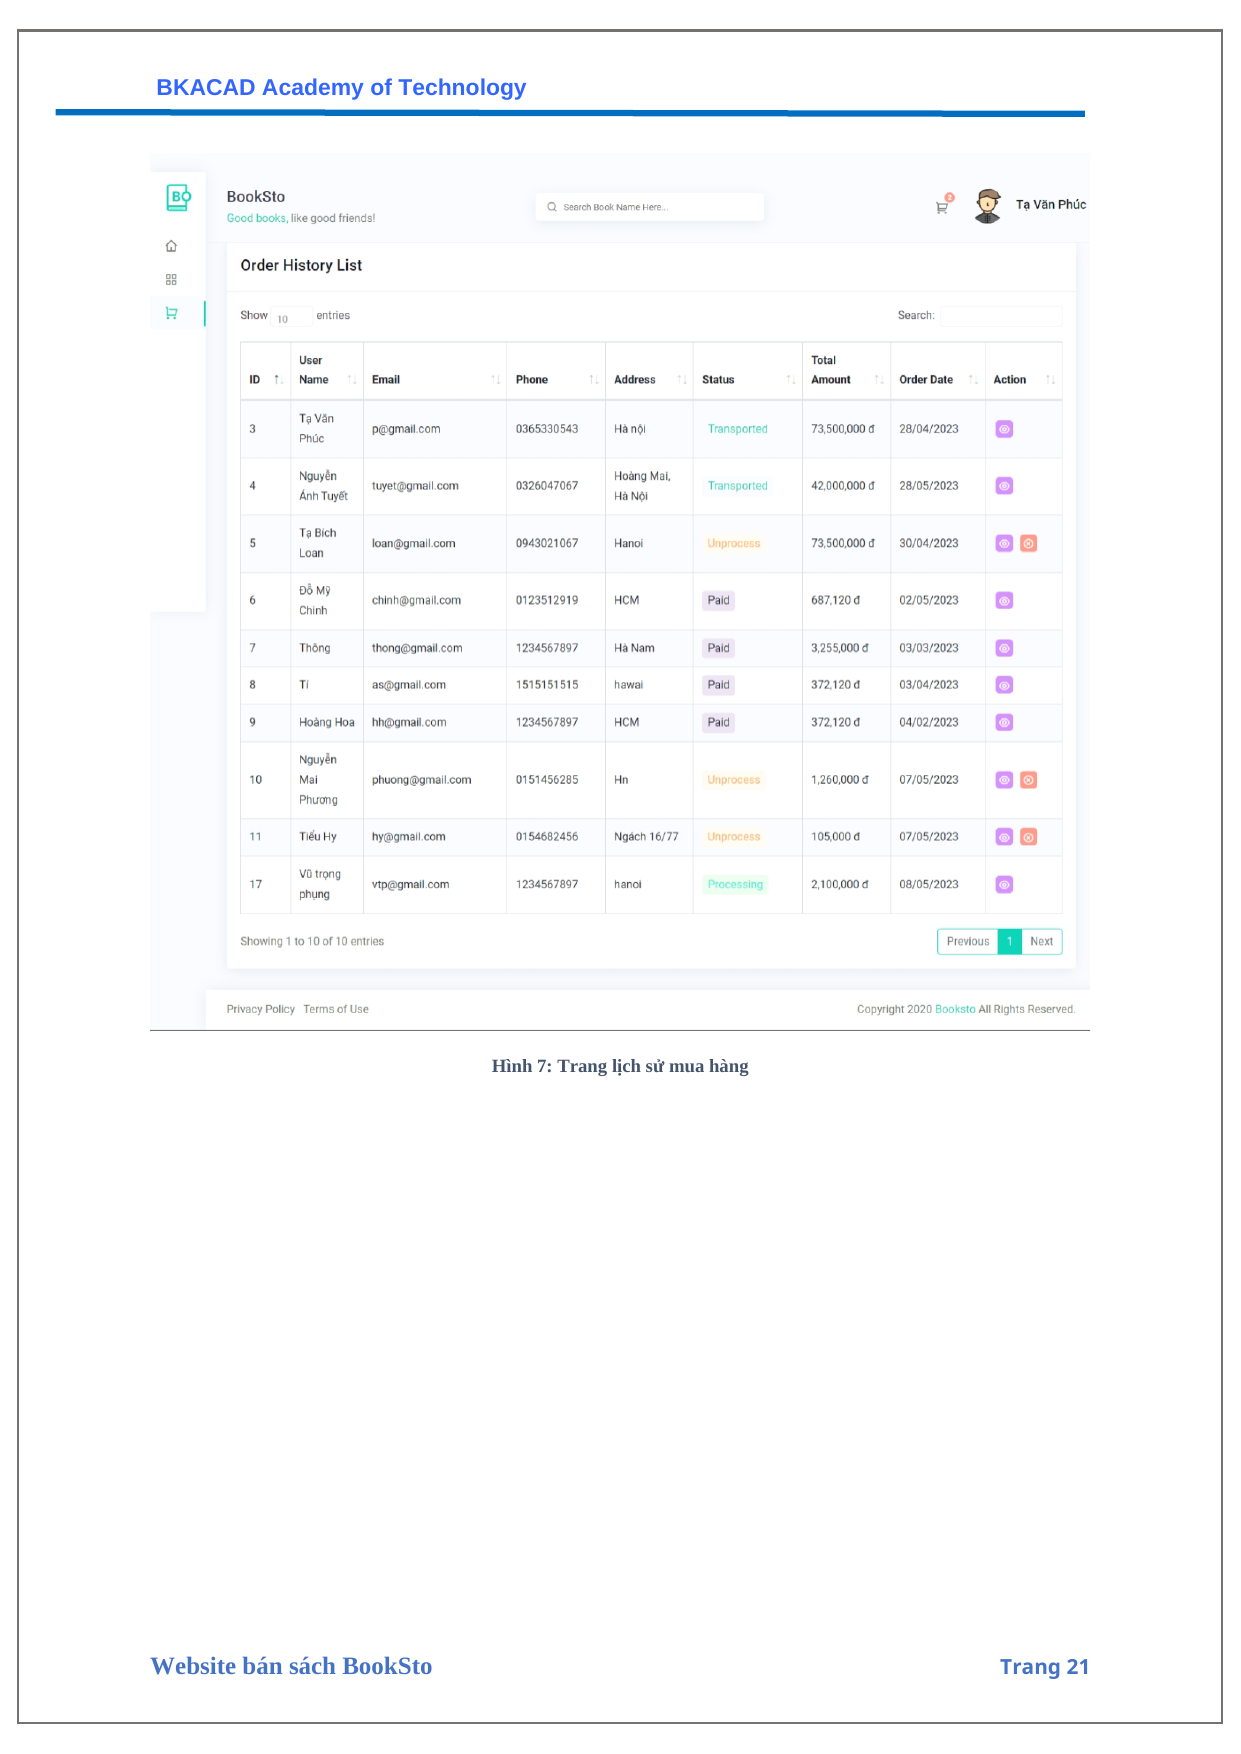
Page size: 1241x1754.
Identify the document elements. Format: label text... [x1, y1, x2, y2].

picture [150, 153, 1091, 1031]
text Hình 7: Trang lịch sử mua hàng [150, 1055, 1090, 1077]
